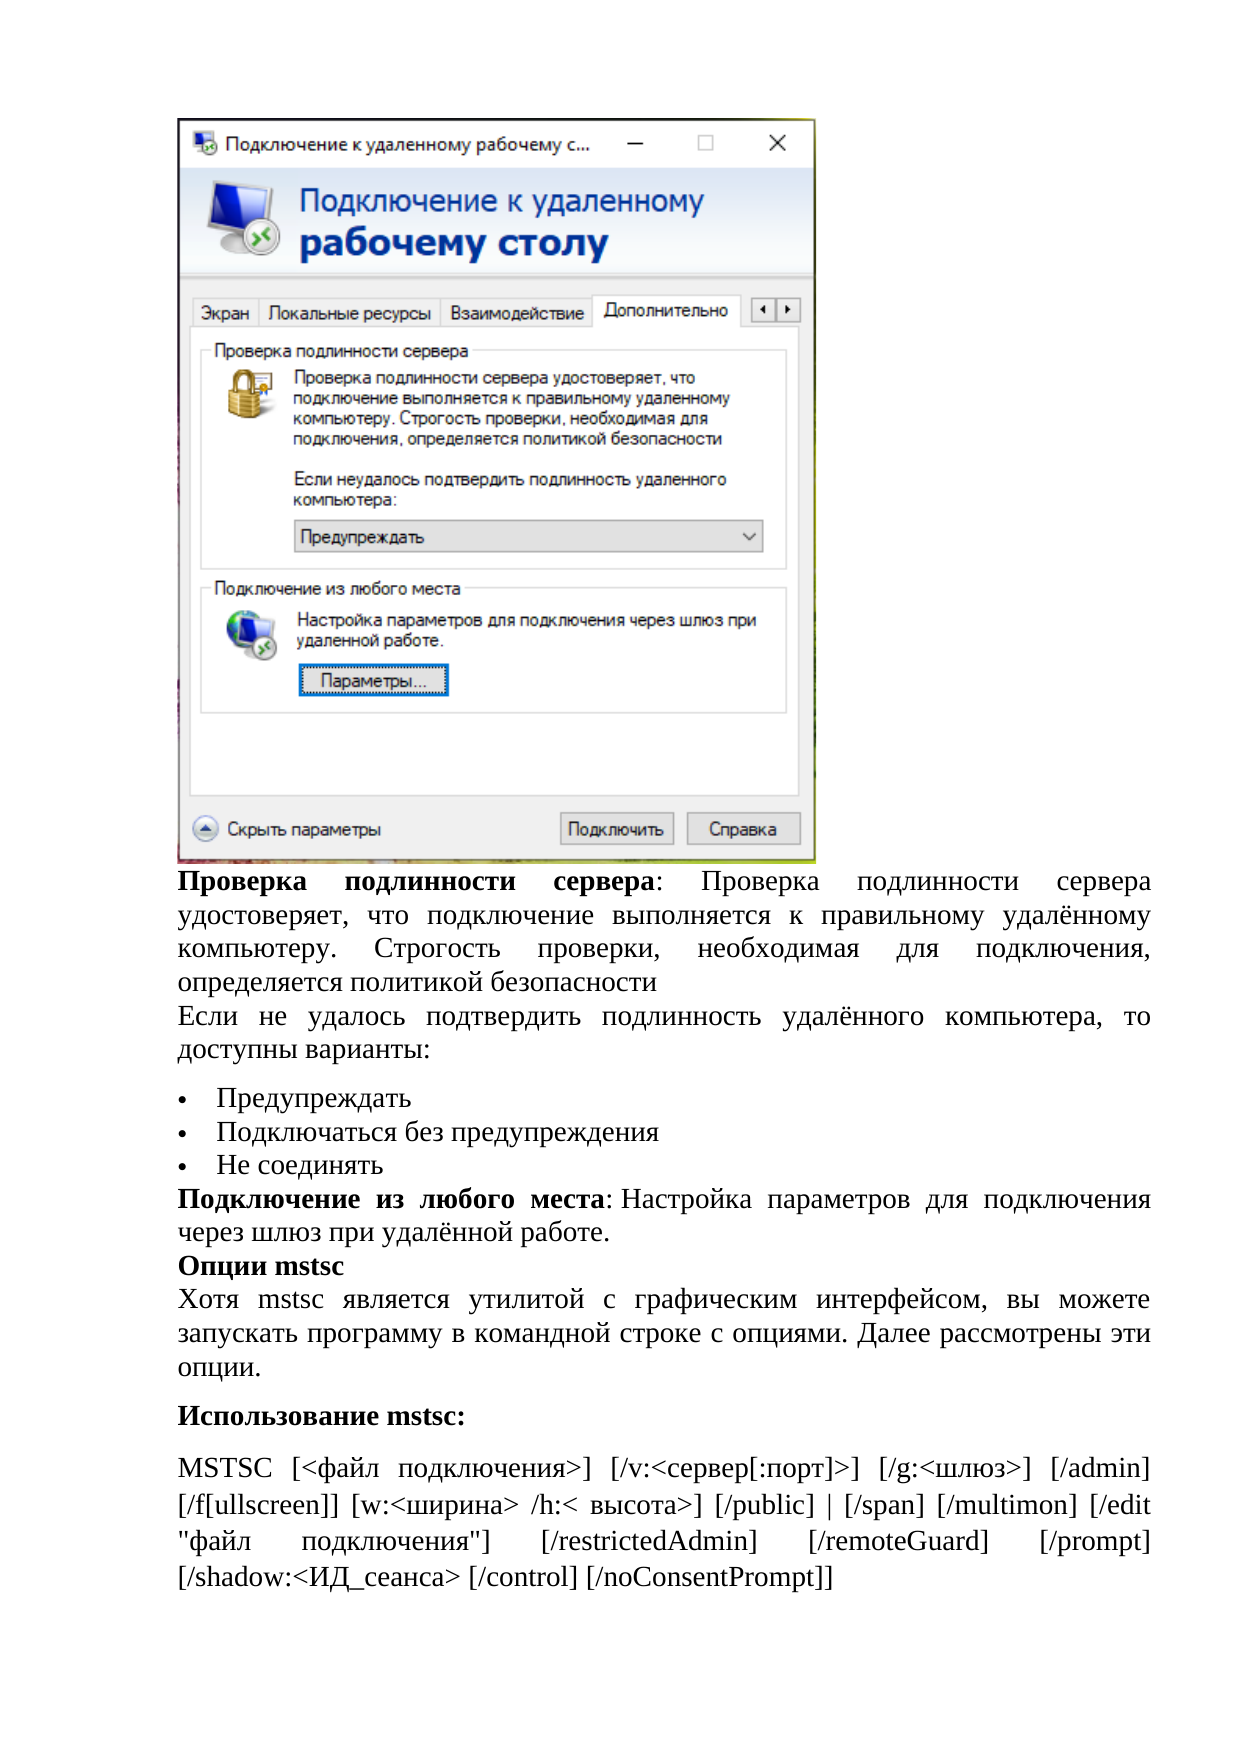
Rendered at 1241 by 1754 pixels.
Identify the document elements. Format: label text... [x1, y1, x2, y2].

text Использование mstsc: [177, 1398, 1152, 1431]
text MSTSC [<файл подключения>] [/v:<сервер[:порт]>] [/g:<шлюз>] [/admin] [/f[ullscreen]] [w:<ширина> /h:< высота>] [/public] | [/span] [/multimon] [/edit "файл подключения"] [/restrictedAdmin] [/remoteGuard] [/prompt] [/shadow:<ИД_сеанса> [/control] [/noConsentPrompt]] [177, 1451, 1152, 1593]
list Предупреждать [179, 1080, 1152, 1114]
text Хотя mstsc является утилитой с графическим интерфейсом, вы можете запускать программу в командной строке с опциями. Далее рассмотрены эти опции. [177, 1282, 1152, 1382]
picture [177, 118, 817, 864]
list Подключаться без предупреждения [179, 1114, 1152, 1147]
text Подключение из любого места: Настройка параметров для подключения через шлюз при удалённой работе. [177, 1181, 1152, 1248]
subtitle Опции mstsc [177, 1248, 1152, 1282]
list Не соединять [179, 1147, 1152, 1181]
text Проверка подлинности сервера: Проверка подлинности сервера удостоверяет, что подключение выполняется к правильному удалённому компьютеру. Строгость проверки, необходимая для подключения, определяется политикой безопасности [177, 863, 1152, 998]
text Если не удалось подтвердить подлинность удалённого компьютера, то доступны варианты: [177, 998, 1152, 1065]
